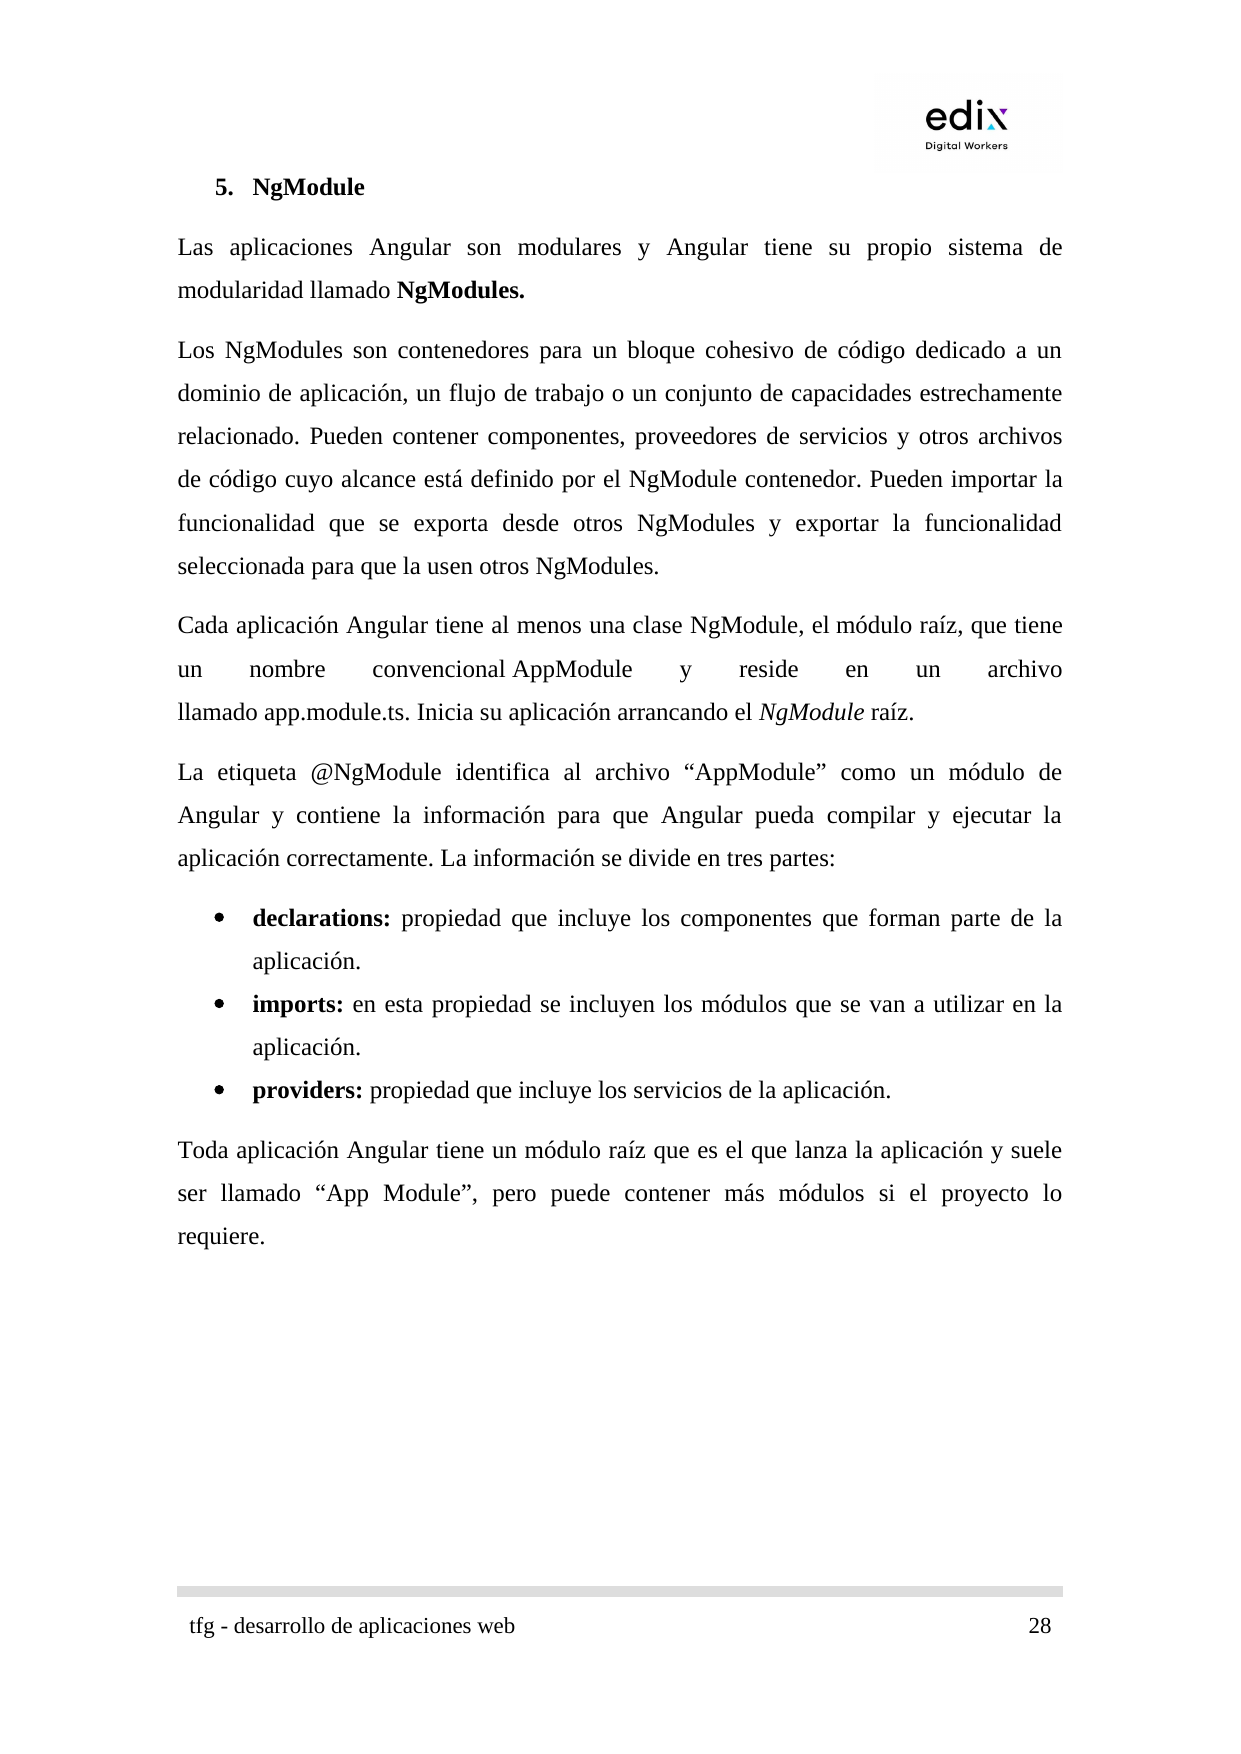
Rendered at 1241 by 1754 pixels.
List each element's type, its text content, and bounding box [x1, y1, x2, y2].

text Las aplicaciones Angular son modulares y Angular tiene su propio sistema de modularidad llamado NgModules. [177, 232, 1063, 304]
picture [874, 73, 1064, 173]
list imports: en esta propiedad se incluyen los módulos que se van a utilizar en la aplicación. [215, 989, 1063, 1061]
list declarations: propiedad que incluye los componentes que forman parte de la aplicación. [215, 903, 1063, 974]
list NgModule [215, 172, 1063, 201]
text Cada aplicación Angular tiene al menos una clase NgModule, el módulo raíz, que tiene un nombre convencional AppModule y reside en un archivo llamado app.module.ts. Inicia su aplicación arrancando el NgModule raíz. [177, 611, 1063, 726]
text Toda aplicación Angular tiene un módulo raíz que es el que lanza la aplicación y suele ser llamado “App Module”, pero puede contener más módulos si el proyecto lo requiere. [177, 1135, 1063, 1250]
text La etiqueta @NgModule identifica al archivo “AppModule” como un módulo de Angular y contiene la información para que Angular pueda compilar y ejecutar la aplicación correctamente. La información se divide en tres partes: [177, 757, 1063, 872]
list providers: propiedad que incluye los servicios de la aplicación. [215, 1075, 1063, 1104]
text Los NgModules son contenedores para un bloque cohesivo de código dedicado a un dominio de aplicación, un flujo de trabajo o un conjunto de capacidades estrechamente relacionado. Pueden contener componentes, proveedores de servicios y otros archivos de código cuyo alcance está definido por el NgModule contenedor. Pueden importar la funcionalidad que se exporta desde otros NgModules y exportar la funcionalidad seleccionada para que la usen otros NgModules. [177, 335, 1063, 579]
